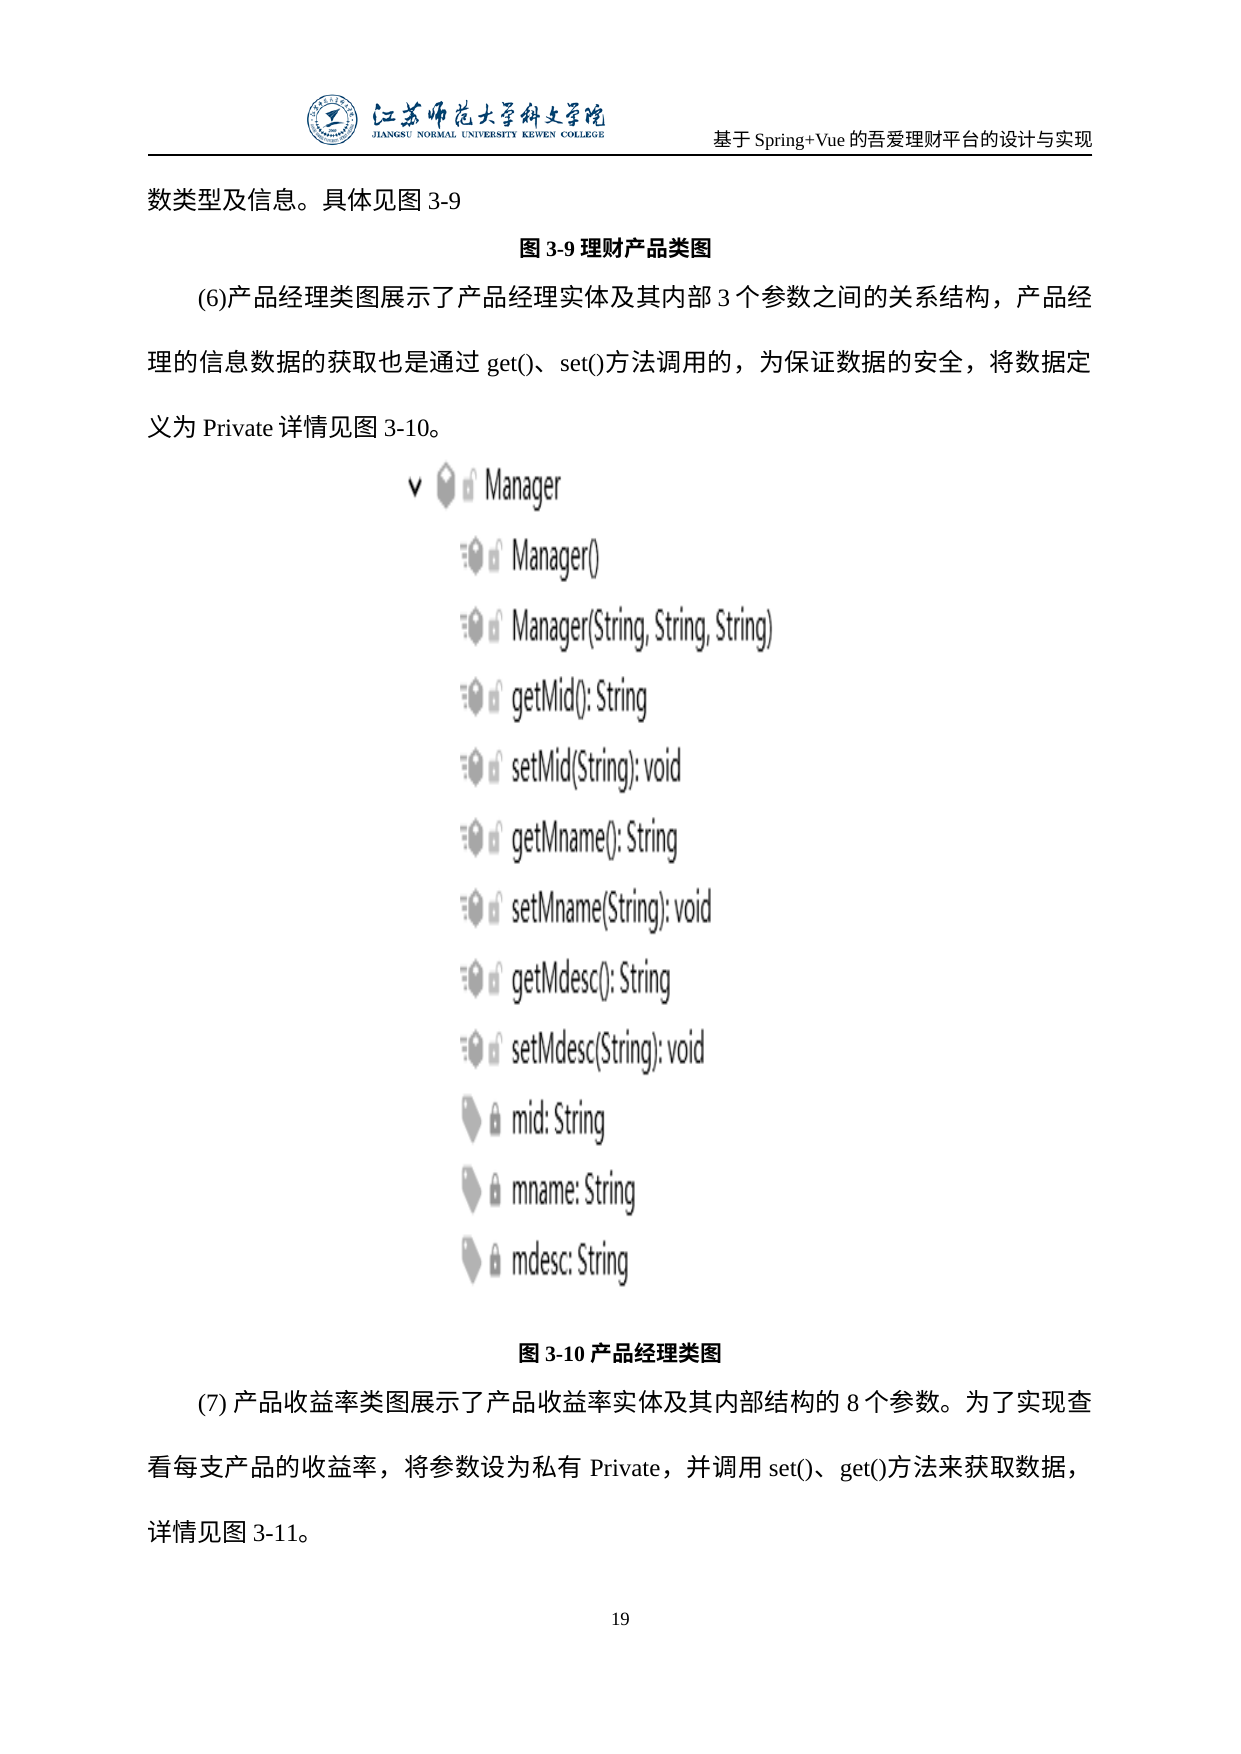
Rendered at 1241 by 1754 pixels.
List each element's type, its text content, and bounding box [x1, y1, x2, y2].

text (6)产品经理类图展示了产品经理实体及其内部3个参数之间的关系结构，产品经理的信息数据的获取也是通过get()、set()方法调用的，为保证数据的安全，将数据定义为Private详情见图3-10。 [148, 263, 1092, 458]
text (7) 产品收益率类图展示了产品收益率实体及其内部结构的8个参数。为了实现查看每支产品的收益率，将参数设为私有Private，并调用set()、get()方法来获取数据，详情见图3-11。 [148, 1368, 1092, 1563]
text (5)理财产品类图描述了管理员实体及其实体内部结构间的关系，定义了理财产品实体类、产品的经理，产品的最近收益率，产品的状态、产品的类别中各个参数的参数类型及信息。具体见图3-9 [148, 166, 1092, 231]
text 图3-10 产品经理类图 [148, 1336, 1092, 1368]
text 图3-9 理财产品类图 [148, 231, 1092, 263]
picture [292, 88, 620, 147]
